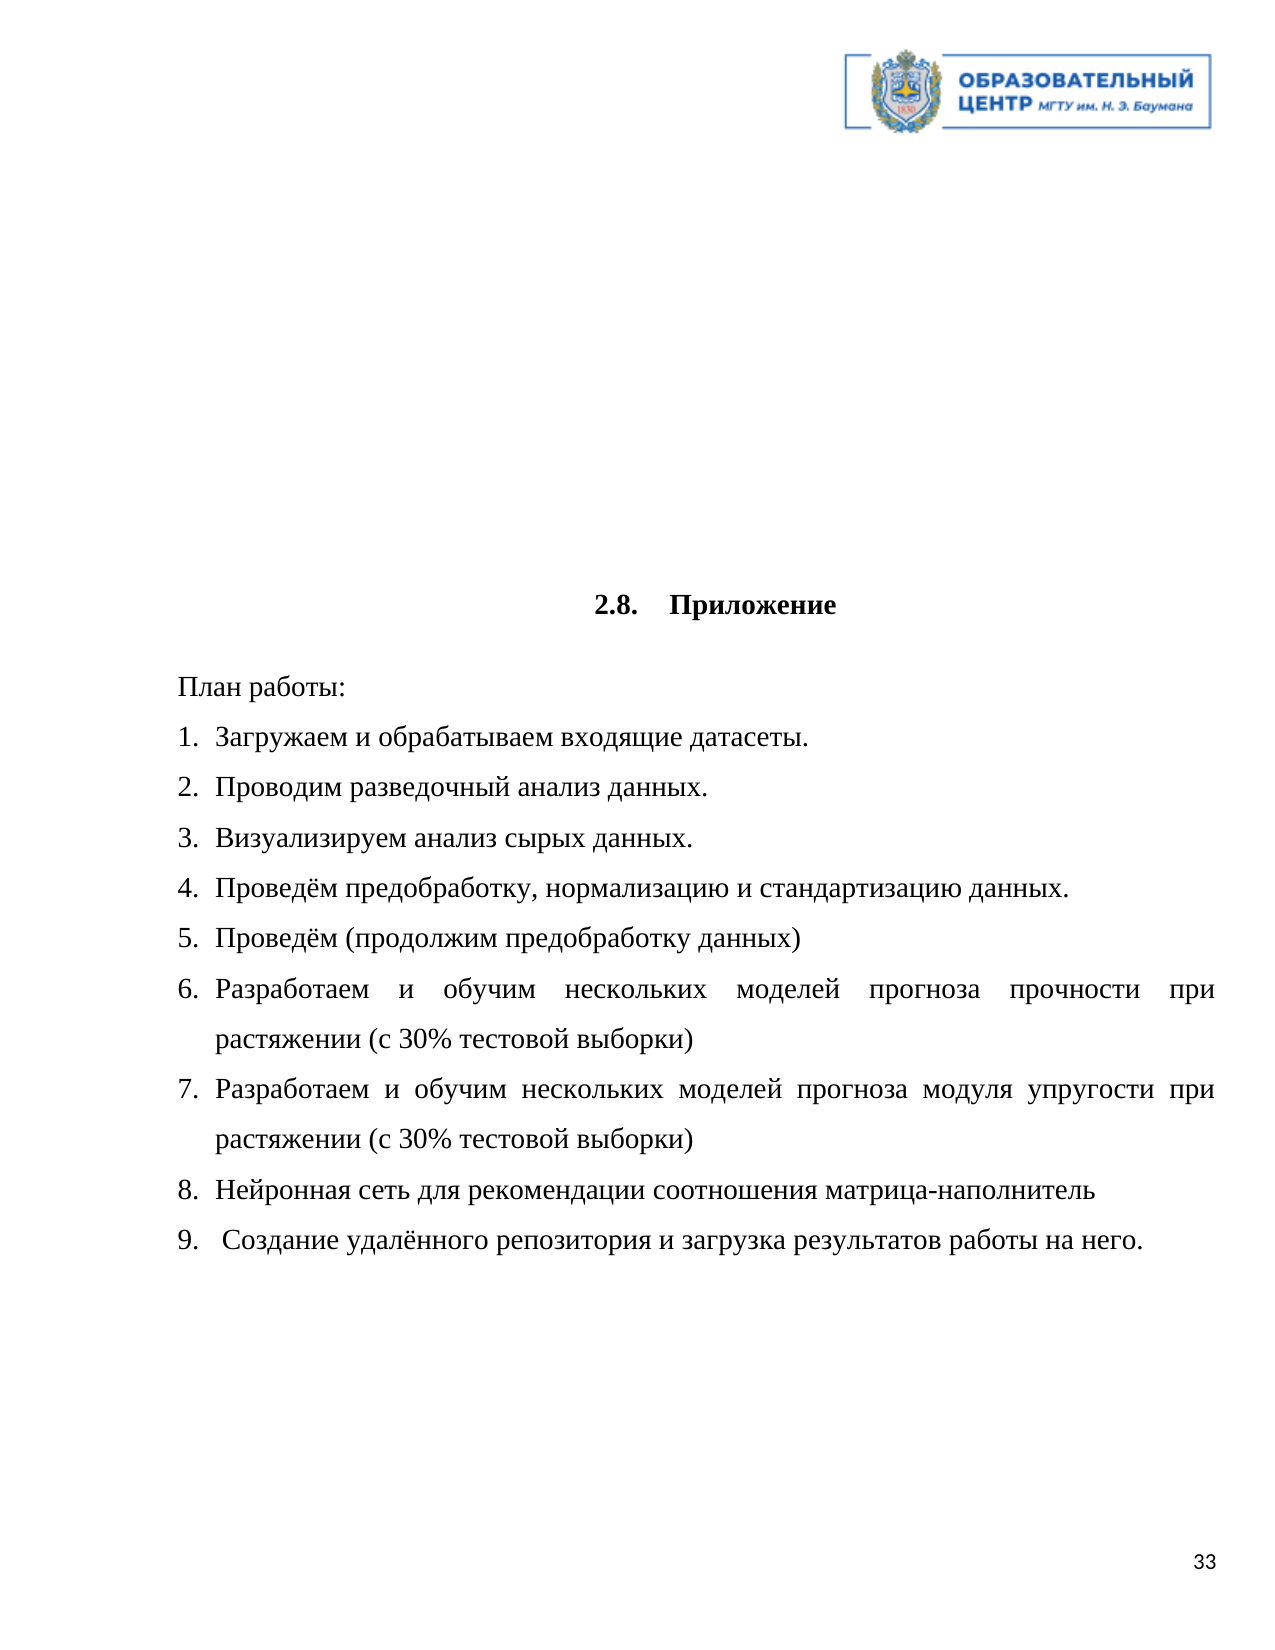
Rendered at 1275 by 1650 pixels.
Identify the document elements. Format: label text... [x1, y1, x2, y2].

list Проведём предобработку, нормализацию и стандартизацию данных. [177, 870, 1216, 904]
list Проводим разведочный анализ данных. [177, 769, 1216, 803]
text План работы: [177, 669, 1216, 702]
list Нейронная сеть для рекомендации соотношения матрица-наполнитель [177, 1172, 1216, 1206]
list Визуализируем анализ сырых данных. [177, 820, 1216, 853]
list Загружаем и обрабатываем входящие датасеты. [177, 719, 1216, 753]
list Приложение [214, 587, 1216, 621]
list Разработаем и обучим нескольких моделей прогноза модуля упругости при растяжении (с 30% тестовой выборки) [177, 1071, 1216, 1155]
picture [814, 26, 1262, 149]
list Проведём (продолжим предобработку данных) [177, 920, 1216, 954]
list Создание удалённого репозитория и загрузка результатов работы на него. [177, 1222, 1216, 1256]
list Разработаем и обучим нескольких моделей прогноза прочности при растяжении (с 30% тестовой выборки) [177, 971, 1216, 1054]
